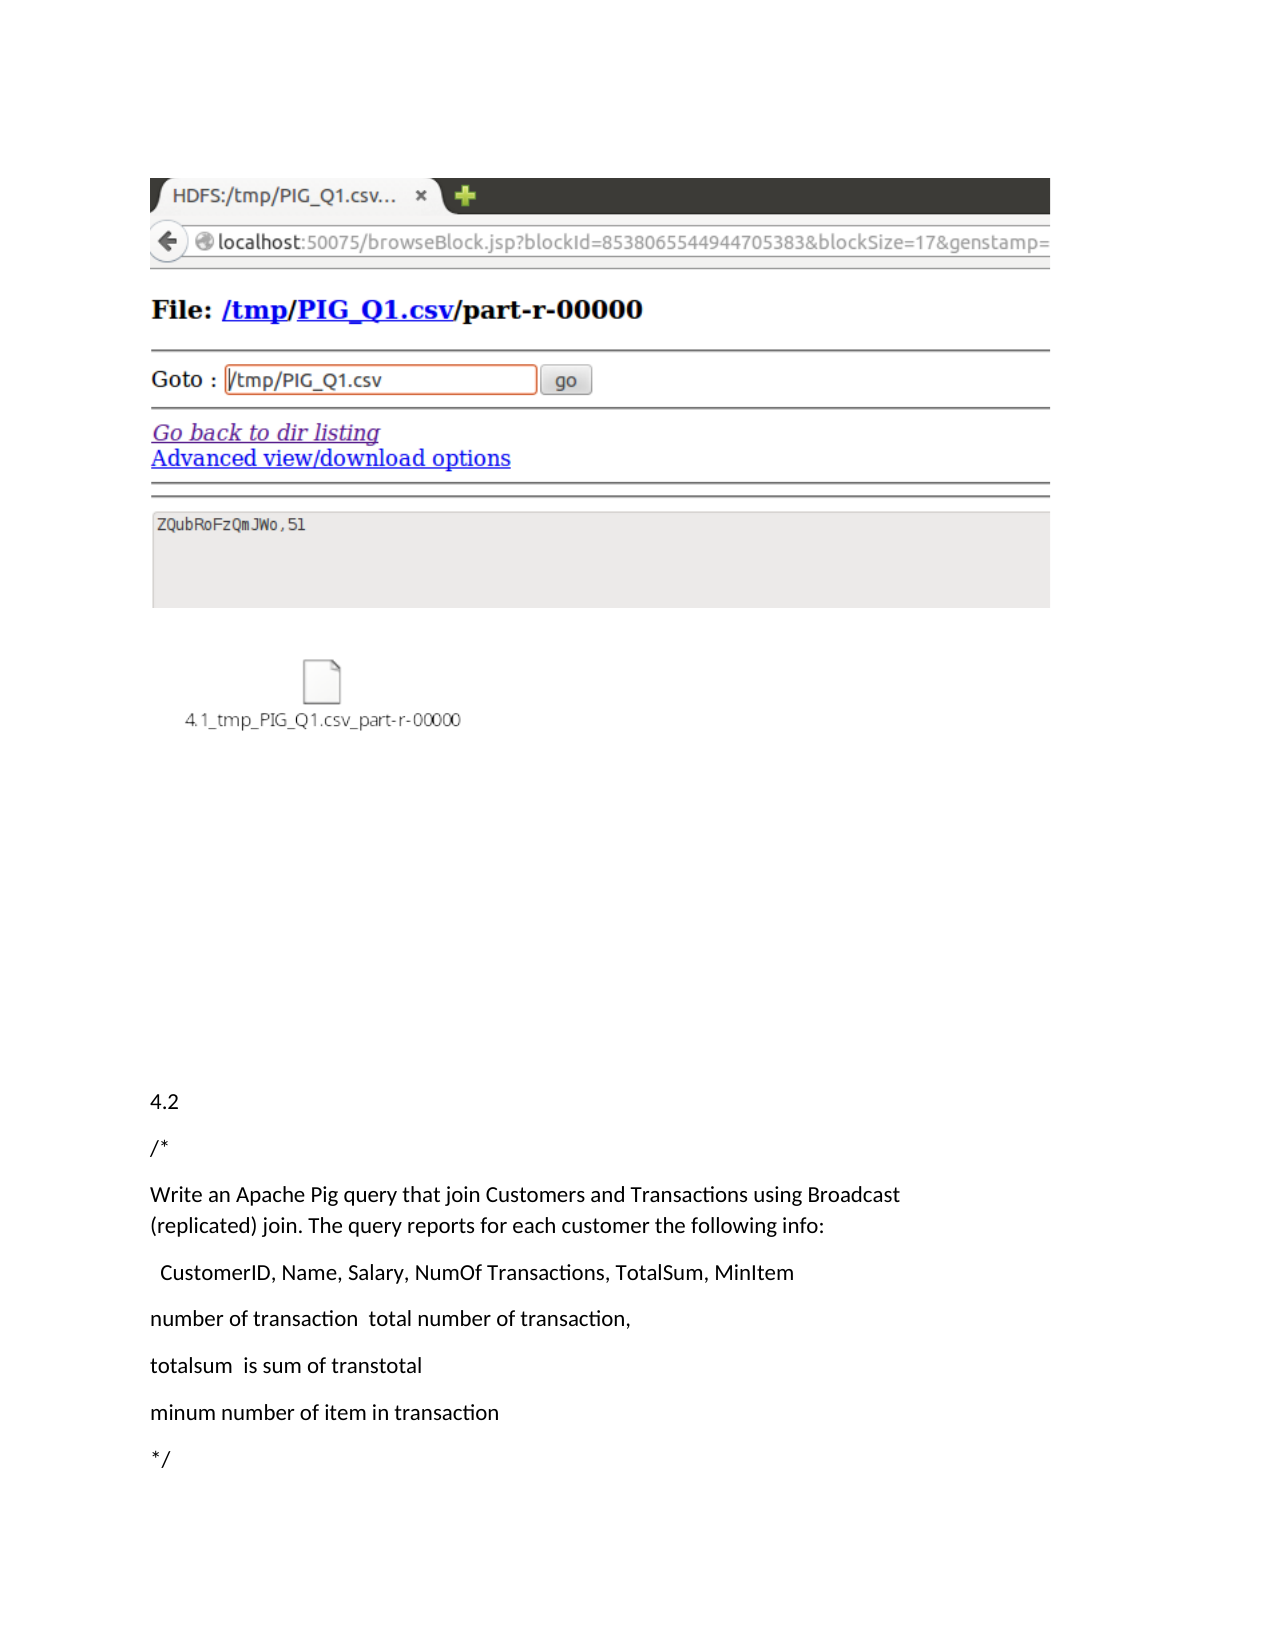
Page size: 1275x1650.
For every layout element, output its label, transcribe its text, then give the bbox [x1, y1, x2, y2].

text Write an Apache Pig query that join Customers and Transactions using Broadcast (replicated) join. The query reports for each customer the following info: [150, 1181, 1125, 1239]
text totalsum is sum of transtotal [150, 1351, 1125, 1379]
text CustomerID, Name, Salary, NumOf Transactions, TotalSum, MinItem [150, 1258, 1125, 1286]
text /* [150, 1134, 1125, 1162]
picture [150, 178, 1050, 608]
text number of transaction total number of transaction, [150, 1304, 1125, 1332]
text */ [150, 1445, 1125, 1473]
text minum number of item in transaction [150, 1398, 1125, 1426]
text 4.2 [150, 1087, 1125, 1115]
